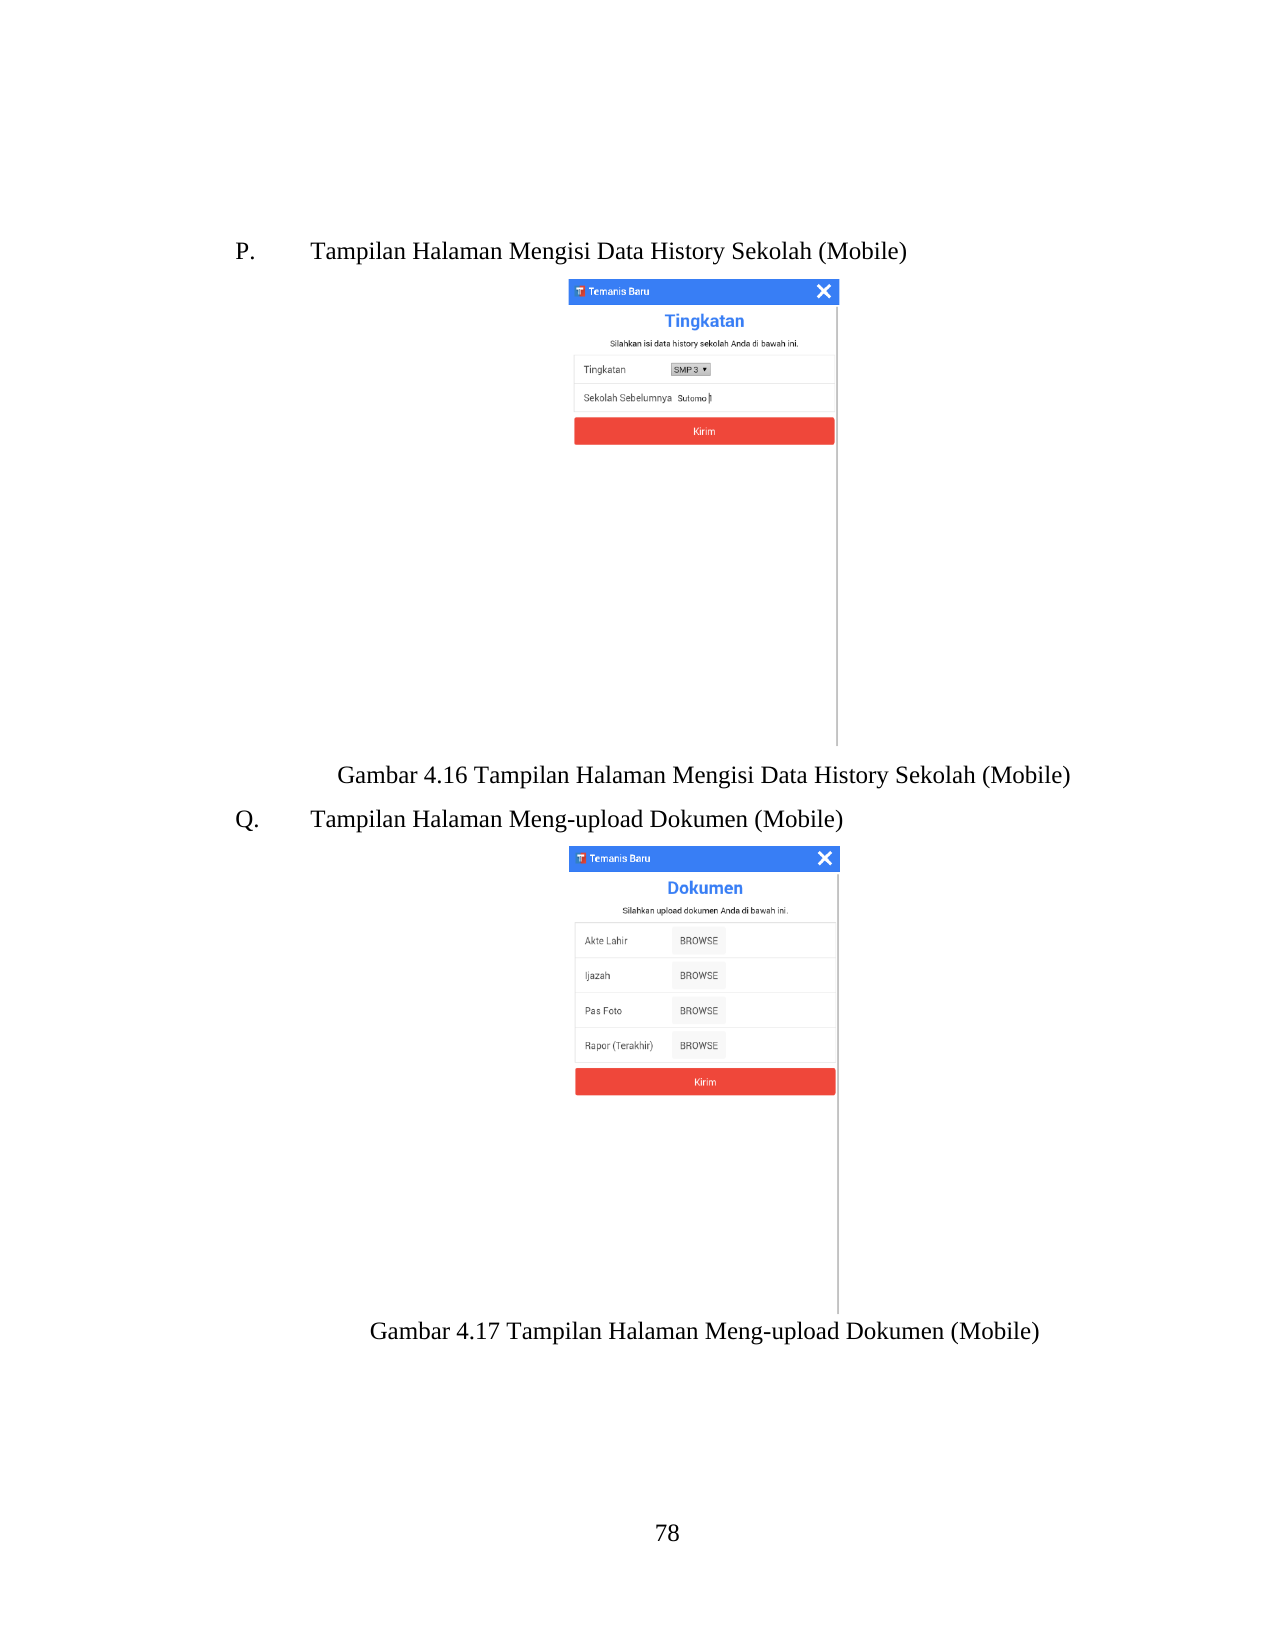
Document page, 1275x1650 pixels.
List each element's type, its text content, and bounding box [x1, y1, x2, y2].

list Gambar 4.17 Tampilan Halaman Meng-upload Dokumen (Mobile) [311, 1316, 1098, 1345]
picture [568, 279, 840, 747]
list Tampilan Halaman Meng-upload Dokumen (Mobile) [235, 804, 1098, 832]
picture [569, 846, 840, 1315]
list Gambar 4.16 Tampilan Halaman Mengisi Data History Sekolah (Mobile) [310, 761, 1098, 789]
list Tampilan Halaman Mengisi Data History Sekolah (Mobile) [235, 236, 1098, 265]
